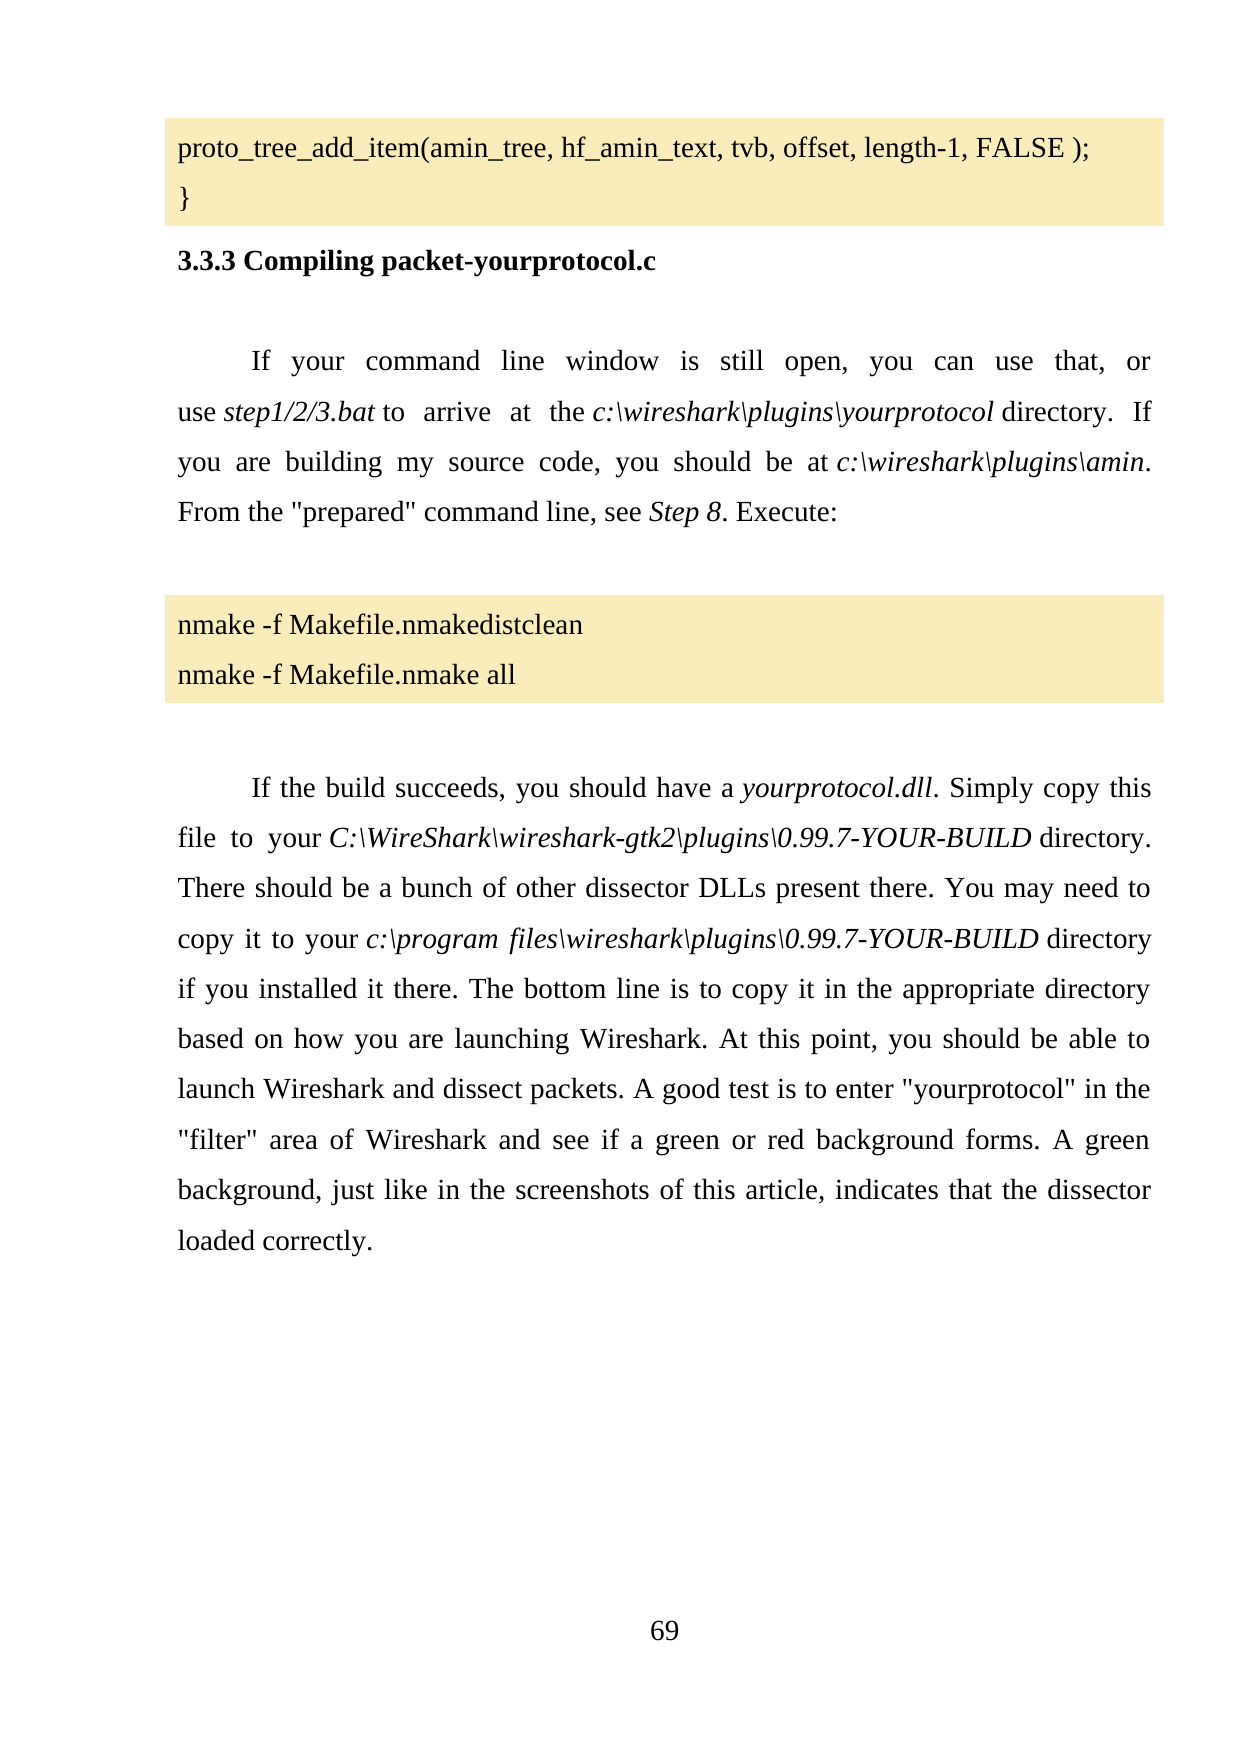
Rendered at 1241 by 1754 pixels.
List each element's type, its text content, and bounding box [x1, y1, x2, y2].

text proto_tree_add_item(amin_tree, hf_amin_text, tvb, offset, length-1, FALSE ); [167, 120, 1162, 164]
text If your command line window is still open, you can use that, or use step1/2/3.bat to arrive at the c:\wireshark\plugins\yourprotocol directory. If you are building my source code, you should be at c:\wireshark\plugins\amin. From the "prepared" command line, see Step 8. Execute: [177, 343, 1152, 528]
text } [167, 168, 1162, 224]
text If the build succeeds, you should have a yourprotocol.dll. Simply copy this file to your C:\WireShark\wireshark-gtk2\plugins\0.99.7-YOUR-BUILD directory. There should be a bunch of other dissector DLLs present there. You may need to copy it to your c:\program files\wireshark\plugins\0.99.7-YOUR-BUILD directory if you installed it there. The bottom line is to copy it in the appropriate directory based on how you are launching Wireshark. At this point, you should be able to launch Wireshark and dissect packets. A good test is to enter "yourprotocol" in the "filter" area of Wireshark and see if a green or red background forms. A green background, just like in the screenshots of this article, indicates that the dissector loaded correctly. [177, 770, 1152, 1256]
text nmake -f Makefile.nmakedistclean [167, 597, 1162, 640]
subtitle 3.3.3 Compiling packet-yourprotocol.c [177, 243, 1152, 276]
text nmake -f Makefile.nmake all [167, 645, 1162, 701]
